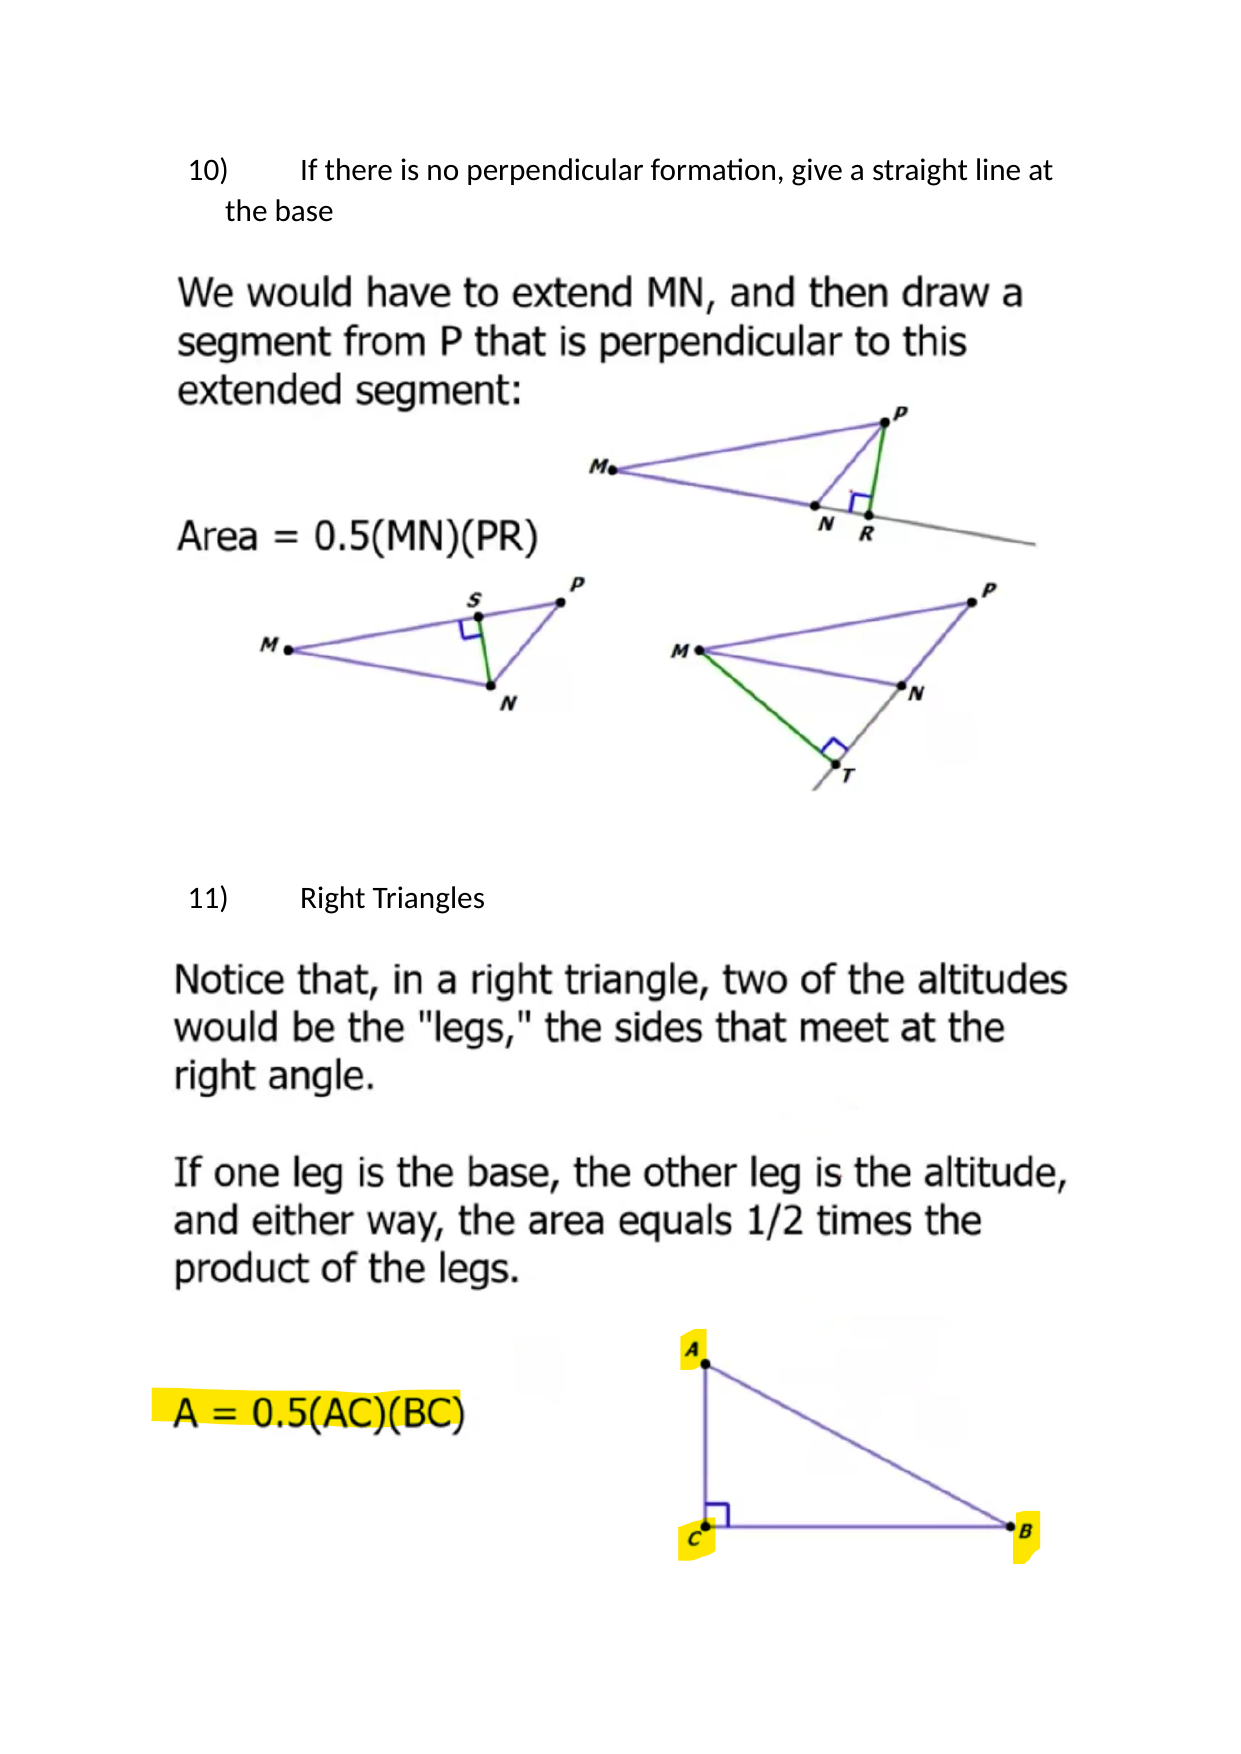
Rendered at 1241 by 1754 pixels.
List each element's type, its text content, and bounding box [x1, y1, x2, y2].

list If there is no perpendicular formation, give a straight line at the base [187, 150, 1090, 229]
picture [150, 935, 1091, 1571]
picture [150, 248, 1091, 859]
list Right Triangles [187, 878, 1090, 916]
